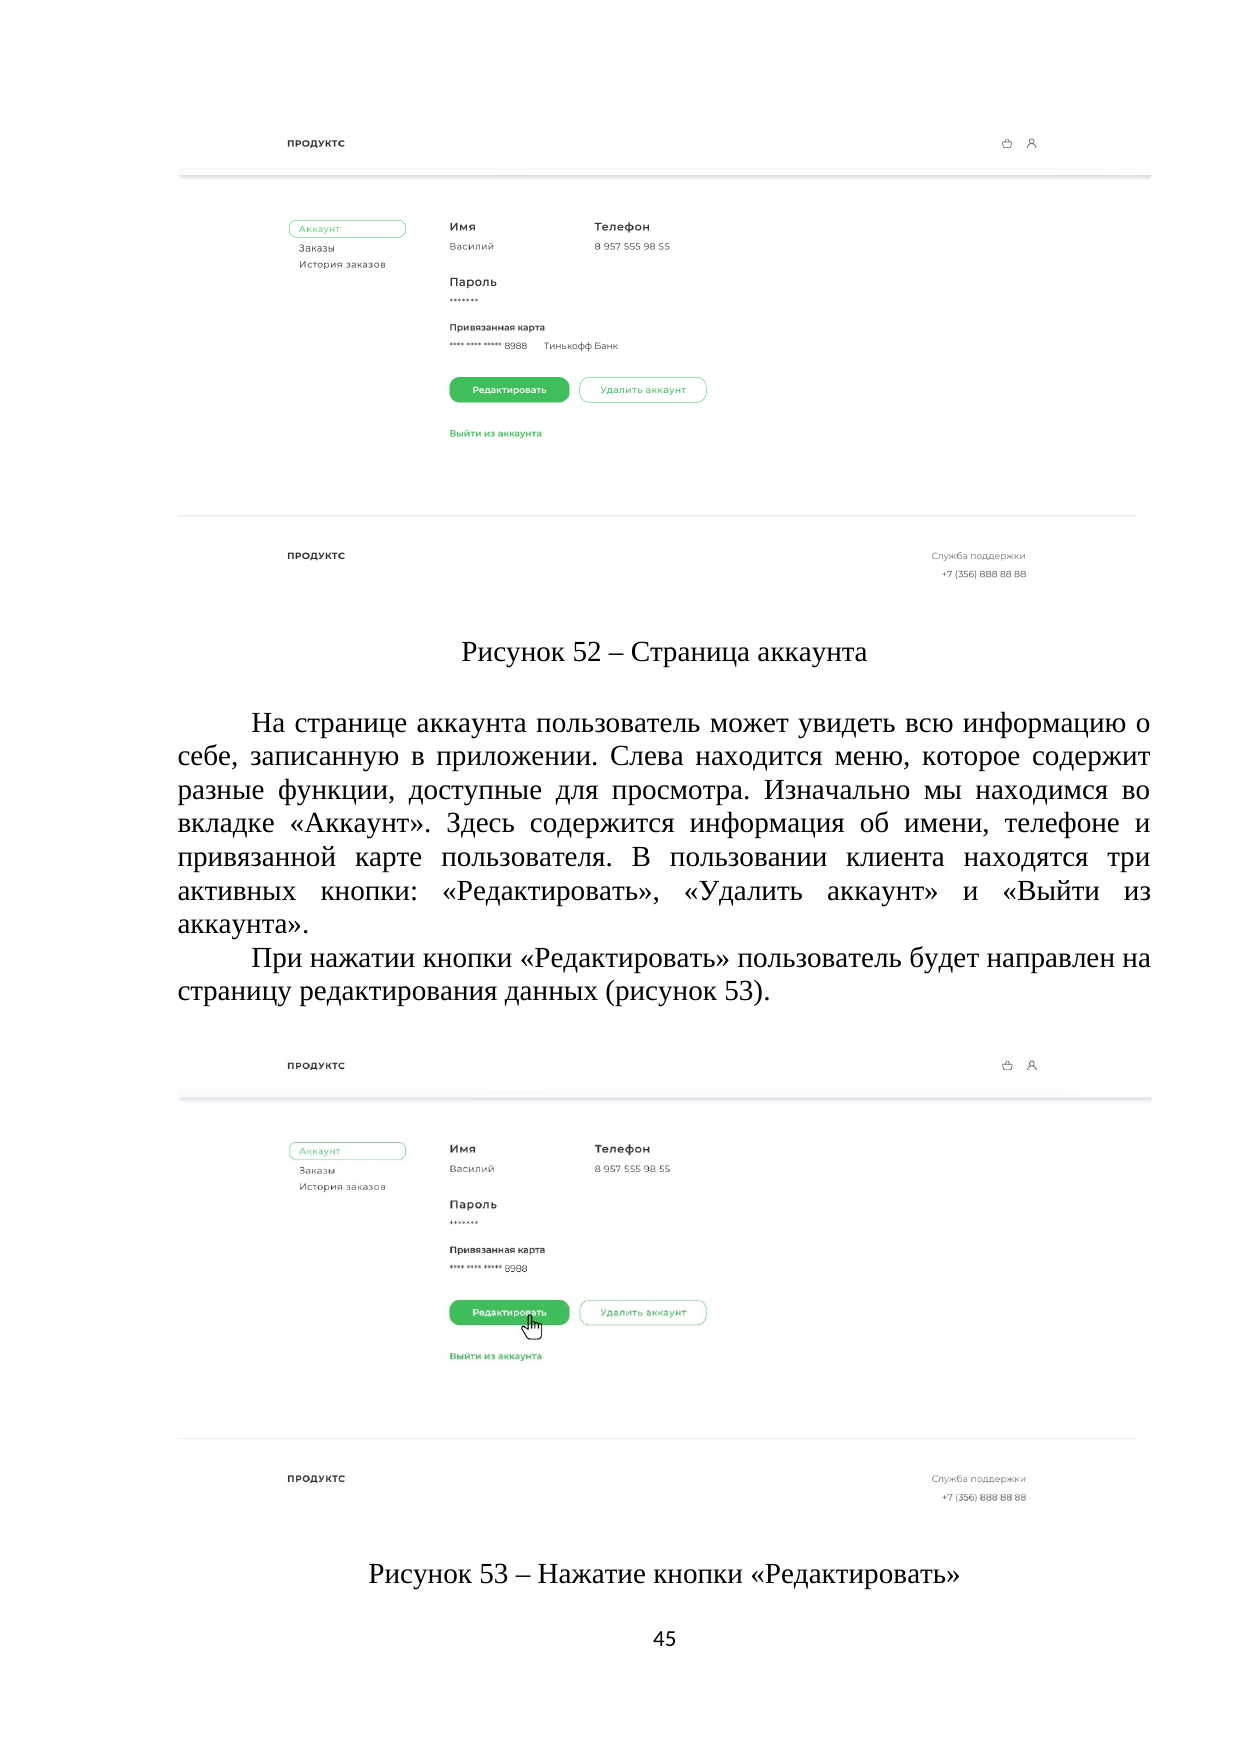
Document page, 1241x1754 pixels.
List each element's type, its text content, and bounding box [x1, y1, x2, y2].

text При нажатии кнопки «Редактировать» пользователь будет направлен на страницу редактирования данных (рисунок 53). [177, 940, 1152, 1007]
text Рисунок 53 – Нажатие кнопки «Редактировать» [177, 1556, 1152, 1590]
text На странице аккаунта пользователь может увидеть всю информацию о себе, записанную в приложении. Слева находится меню, которое содержит разные функции, доступные для просмотра. Изначально мы находимся во вкладке «Аккаунт». Здесь содержится информация об имени, телефоне и привязанной карте пользователя. В пользовании клиента находятся три активных кнопки: «Редактировать», «Удалить аккаунт» и «Выйти из аккаунта». [177, 705, 1152, 940]
picture [177, 1040, 1152, 1538]
text Рисунок 52 – Страница аккаунта [177, 634, 1152, 667]
picture [177, 118, 1152, 615]
